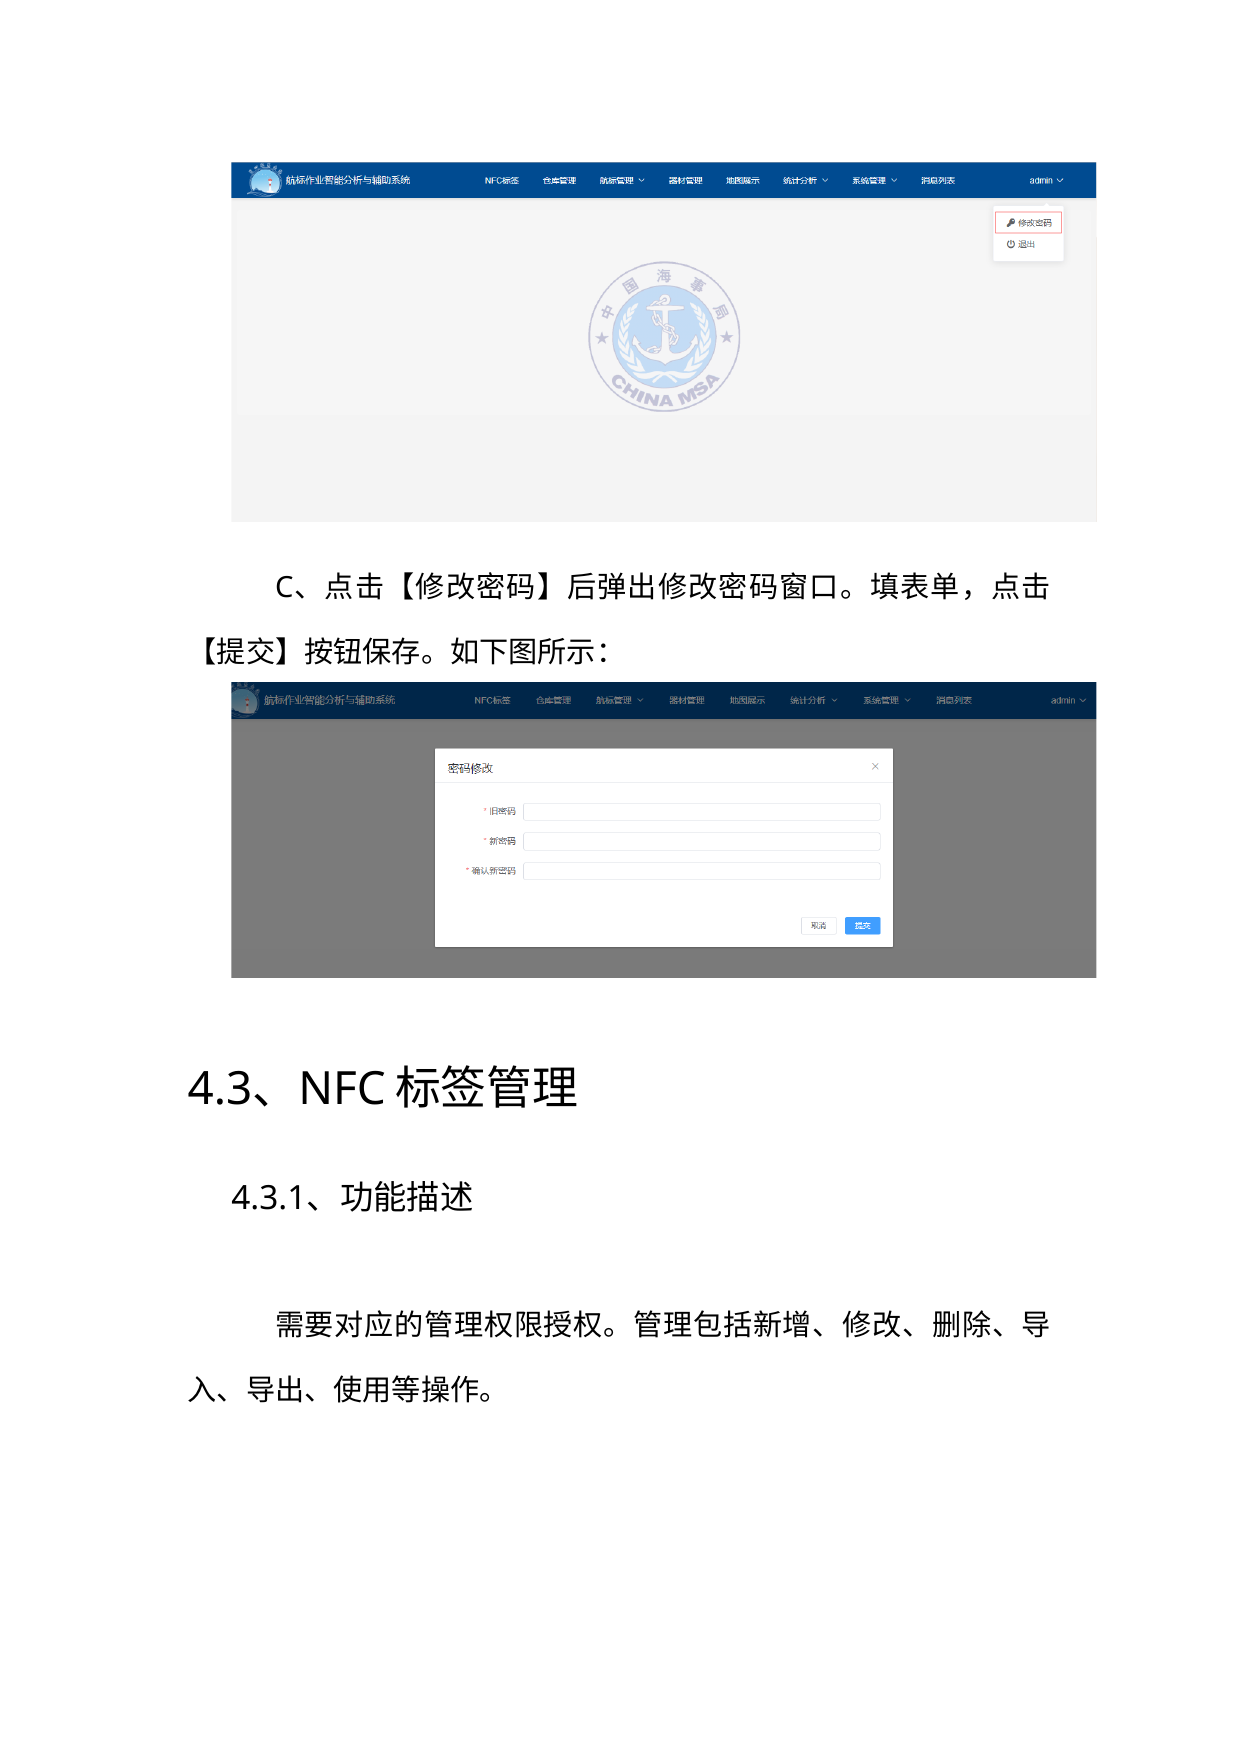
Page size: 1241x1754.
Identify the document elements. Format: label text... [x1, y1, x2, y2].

subtitle 4.3、NFC标签管理 [187, 1036, 1053, 1134]
subtitle 4.3.1、功能描述 [187, 1163, 1053, 1228]
text C、点击【修改密码】后弹出修改密码窗口。填表单，点击【提交】按钮保存。如下图所示： [187, 552, 1053, 682]
picture [231, 162, 1097, 522]
text 需要对应的管理权限授权。管理包括新增、修改、删除、导入、导出、使用等操作。 [187, 1290, 1053, 1420]
picture [231, 682, 1097, 978]
